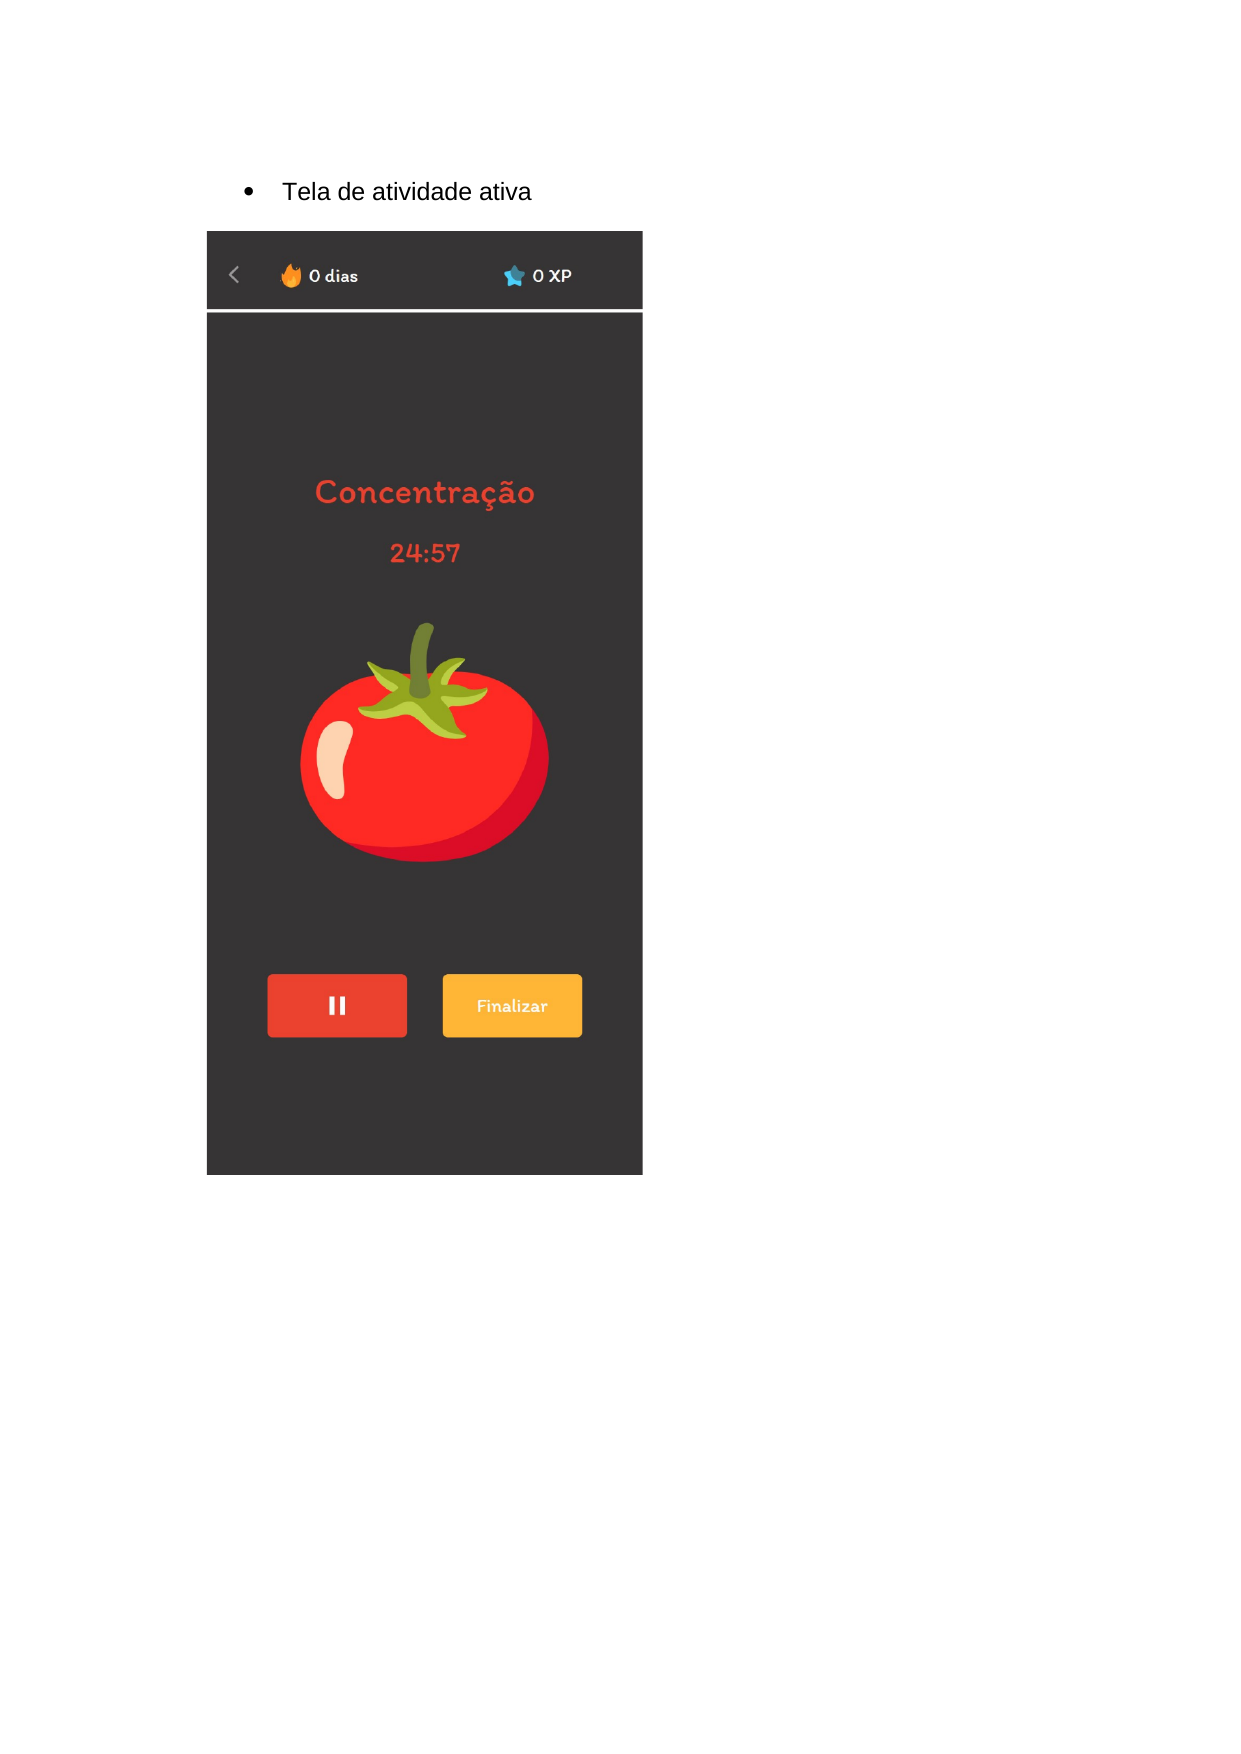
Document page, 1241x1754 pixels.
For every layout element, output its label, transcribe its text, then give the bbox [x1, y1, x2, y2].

list Tela de atividade ativa [244, 177, 1122, 206]
picture [206, 231, 643, 1175]
